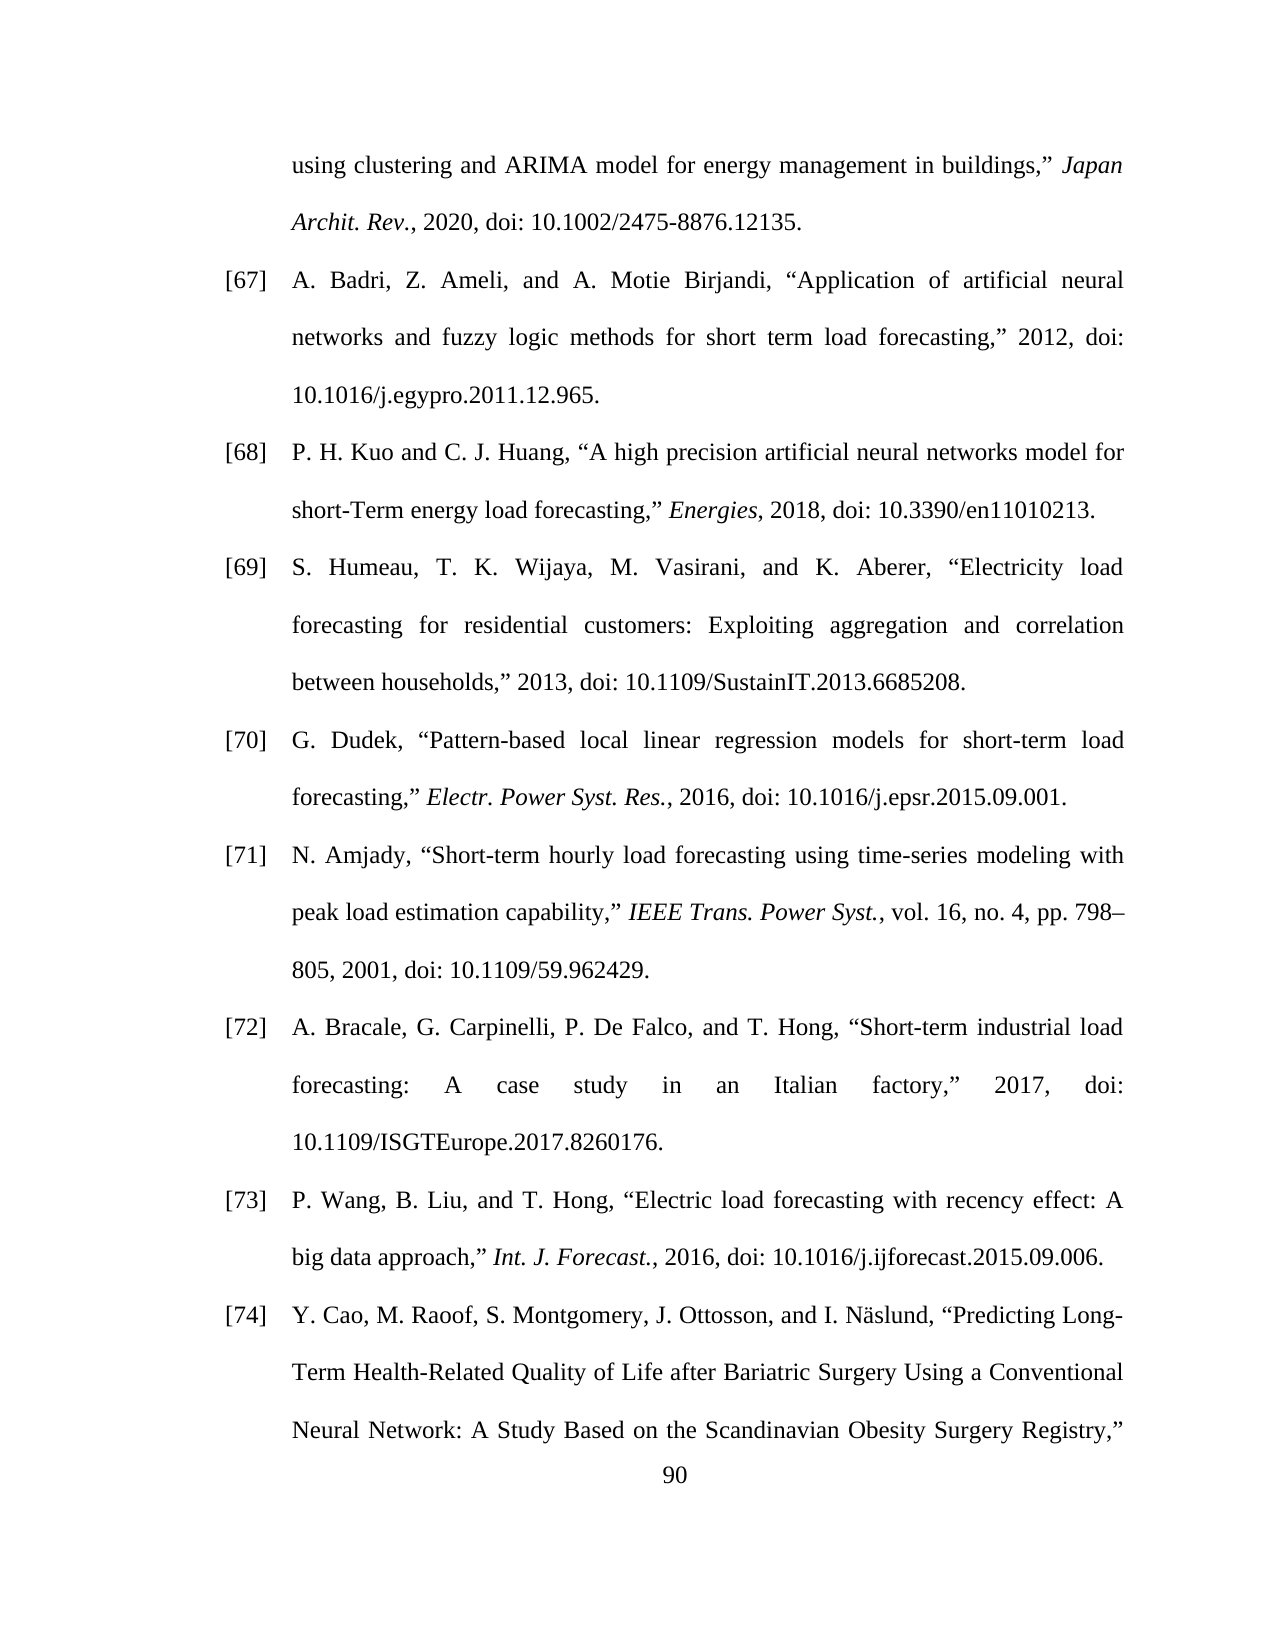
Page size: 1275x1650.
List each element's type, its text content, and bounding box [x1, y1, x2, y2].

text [225, 1300, 1125, 1444]
text [69] S. Humeau, T. K. Wijaya, M. Vasirani, and K. Aberer, “Electricity load forecasting for residential customers: Exploiting aggregation and correlation between households,” 2013, doi: 10.1109/SustainIT.2013.6685208. [225, 552, 1125, 696]
text [70] G. Dudek, “Pattern-based local linear regression models for short-term load forecasting,” Electr. Power Syst. Res., 2016, doi: 10.1016/j.epsr.2015.09.001. [225, 725, 1125, 811]
text [73] P. Wang, B. Liu, and T. Hong, “Electric load forecasting with recency effect: A big data approach,” Int. J. Forecast., 2016, doi: 10.1016/j.ijforecast.2015.09.006. [225, 1185, 1125, 1271]
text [225, 150, 1125, 236]
text [71] N. Amjady, “Short-term hourly load forecasting using time-series modeling with peak load estimation capability,” IEEE Trans. Power Syst., vol. 16, no. 4, pp. 798–805, 2001, doi: 10.1109/59.962429. [225, 840, 1125, 984]
text [68] P. H. Kuo and C. J. Huang, “A high precision artificial neural networks model for short-Term energy load forecasting,” Energies, 2018, doi: 10.3390/en11010213. [225, 437, 1125, 524]
text [67] A. Badri, Z. Ameli, and A. Motie Birjandi, “Application of artificial neural networks and fuzzy logic methods for short term load forecasting,” 2012, doi: 10.1016/j.egypro.2011.12.965. [225, 265, 1125, 409]
text [72] A. Bracale, G. Carpinelli, P. De Falco, and T. Hong, “Short-term industrial load forecasting: A case study in an Italian factory,” 2017, doi: 10.1109/ISGTEurope.2017.8260176. [225, 1012, 1125, 1156]
